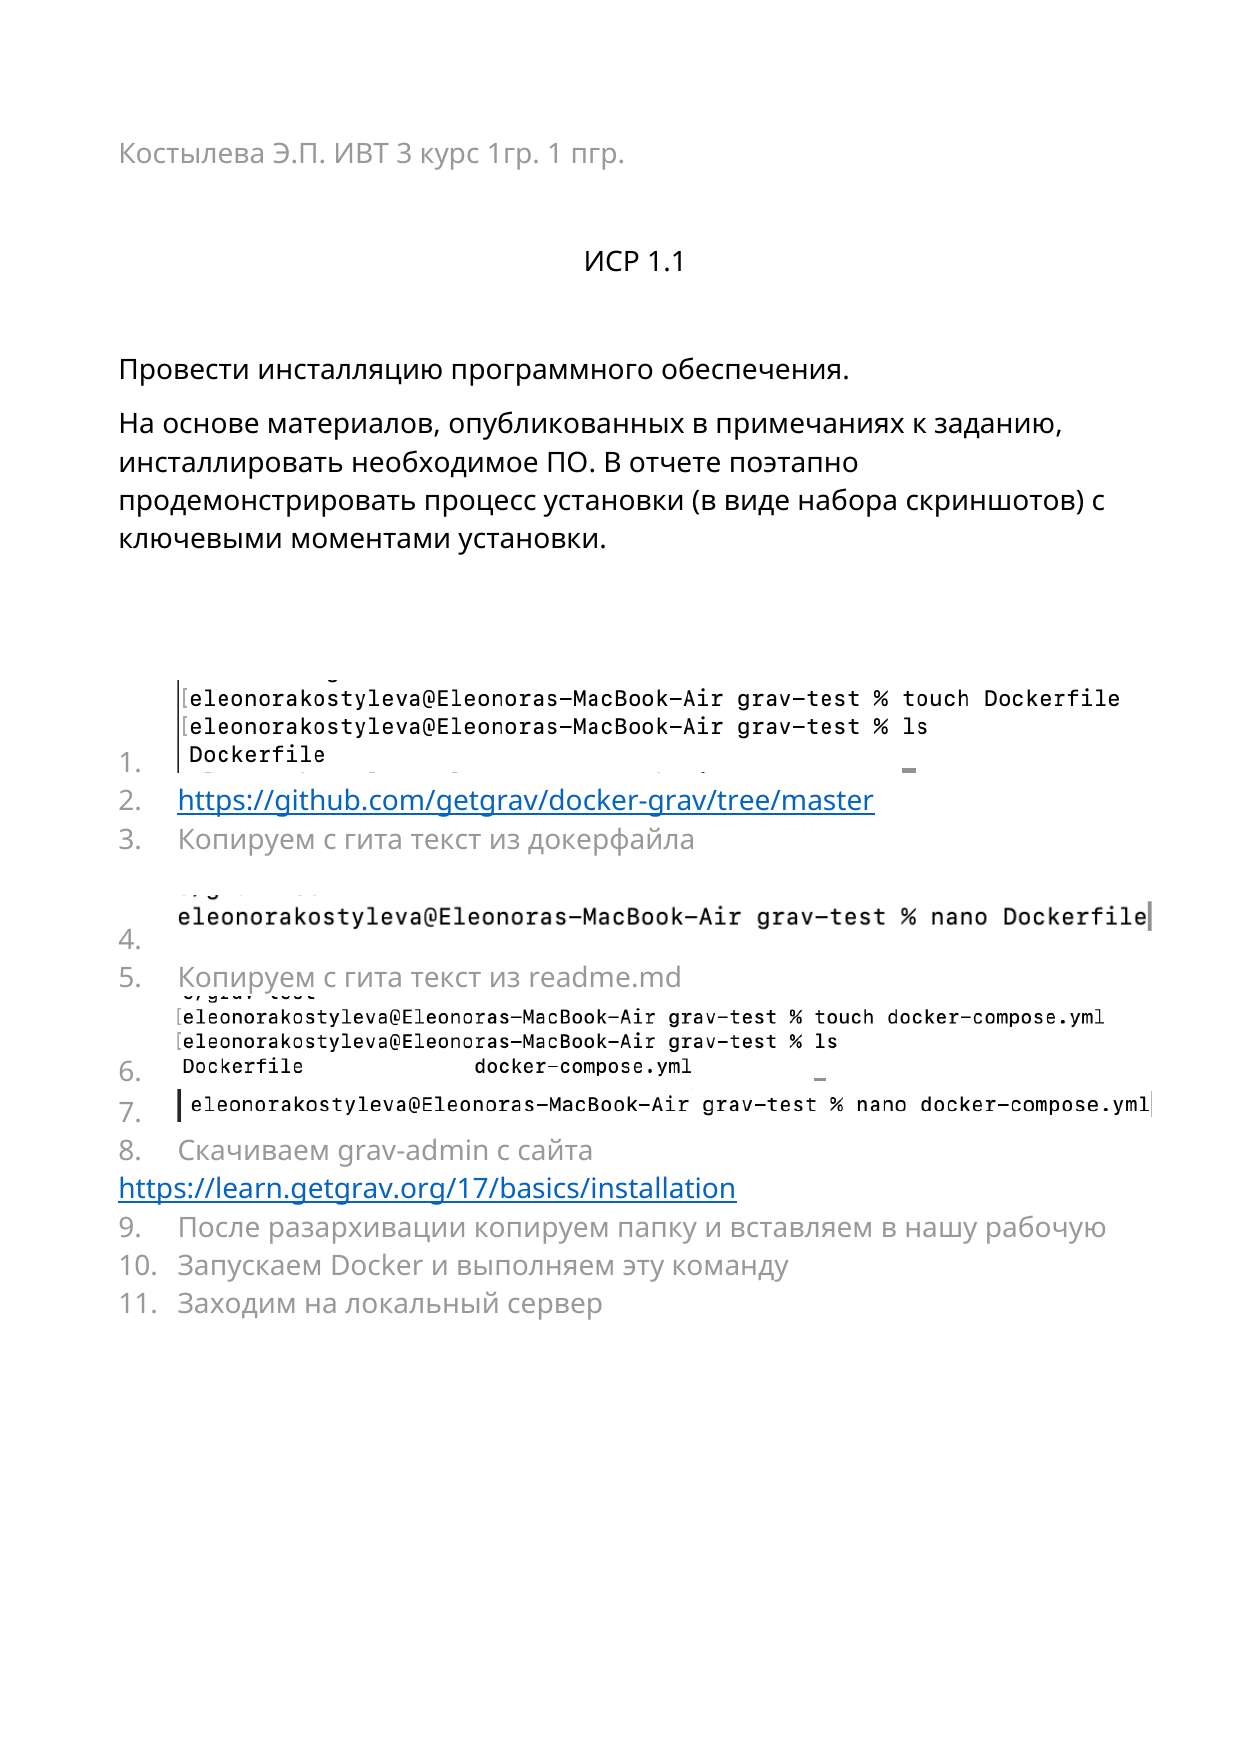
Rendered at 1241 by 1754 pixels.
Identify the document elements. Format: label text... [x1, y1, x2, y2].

list https://github.com/getgrav/docker-grav/tree/master [118, 781, 1152, 819]
text Провести инсталляцию программного обеспечения. [118, 349, 1152, 388]
picture [177, 1089, 1152, 1122]
list Запускаем Docker и выполняем эту команду [118, 1245, 1152, 1284]
text Костылева Э.П. ИВТ 3 курс 1гр. 1 пгр. [118, 134, 1152, 172]
picture [177, 895, 1152, 950]
list Копируем с гита текст из readme.md [118, 958, 1152, 996]
picture [177, 680, 1152, 773]
list После разархивации копируем папку и вставляем в нашу рабочую [118, 1207, 1152, 1245]
text ИСР 1.1 [118, 242, 1152, 280]
list Заходим на локальный сервер [118, 1284, 1152, 1322]
list Копируем с гита текст из докерфайла [118, 819, 1152, 857]
text На основе материалов, опубликованных в примечаниях к заданию, инсталлировать необходимое ПО. В отчете поэтапно продемонстрировать процесс установки (в виде набора скриншотов) с ключевыми моментами установки. [118, 403, 1152, 557]
list Скачиваем grav-admin с сайта https://learn.getgrav.org/17/basics/installation [118, 1130, 1152, 1207]
picture [177, 996, 1152, 1081]
